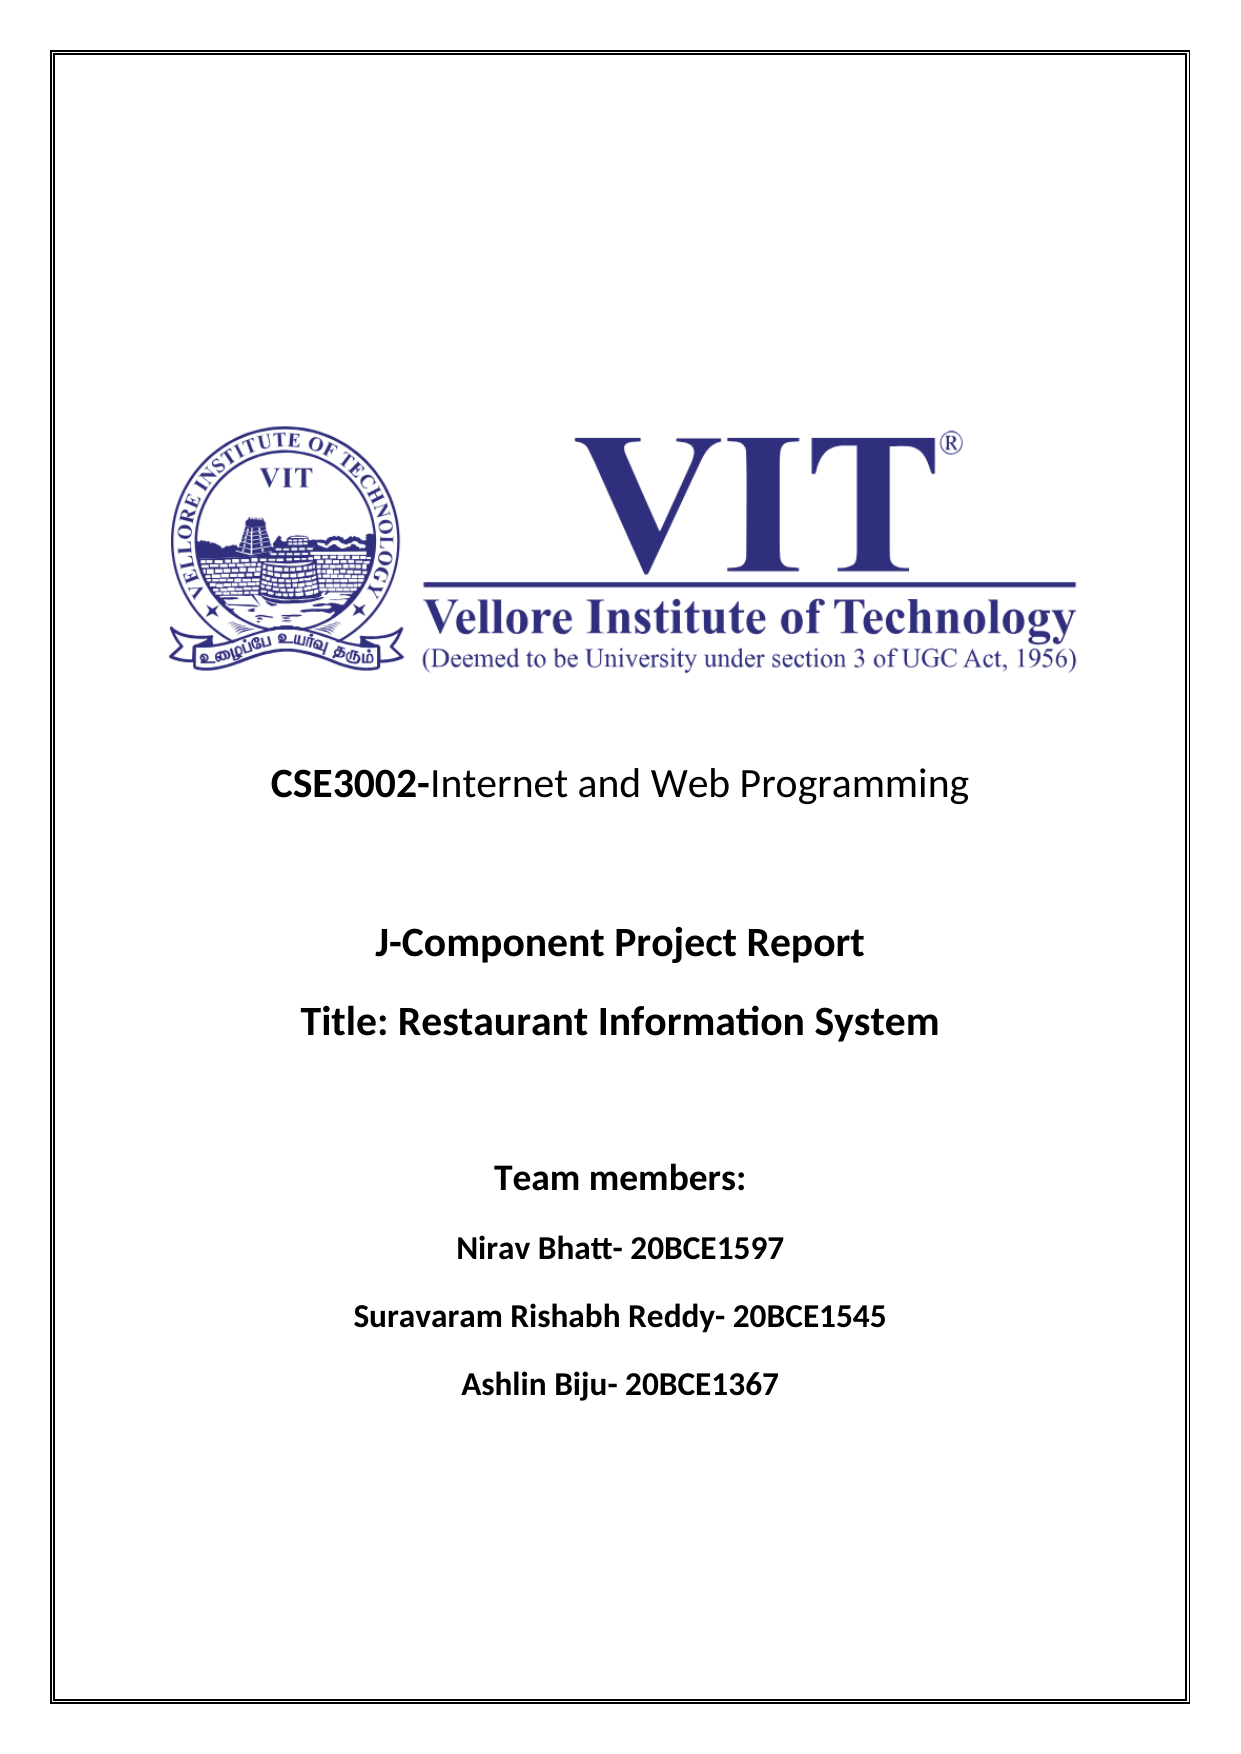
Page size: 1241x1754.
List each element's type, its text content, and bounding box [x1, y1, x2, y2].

text CSE3002-Internet and Web Programming [150, 757, 1090, 808]
text Ashlin Biju- 20BCE1367 [150, 1363, 1090, 1403]
text J-Component Project Report [150, 916, 1090, 967]
text Suravaram Rishabh Reddy- 20BCE1545 [150, 1295, 1090, 1336]
text Nirav Bhatt- 20BCE1597 [150, 1227, 1090, 1268]
text Title: Restaurant Information System [150, 995, 1090, 1046]
text Team members: [150, 1154, 1090, 1200]
